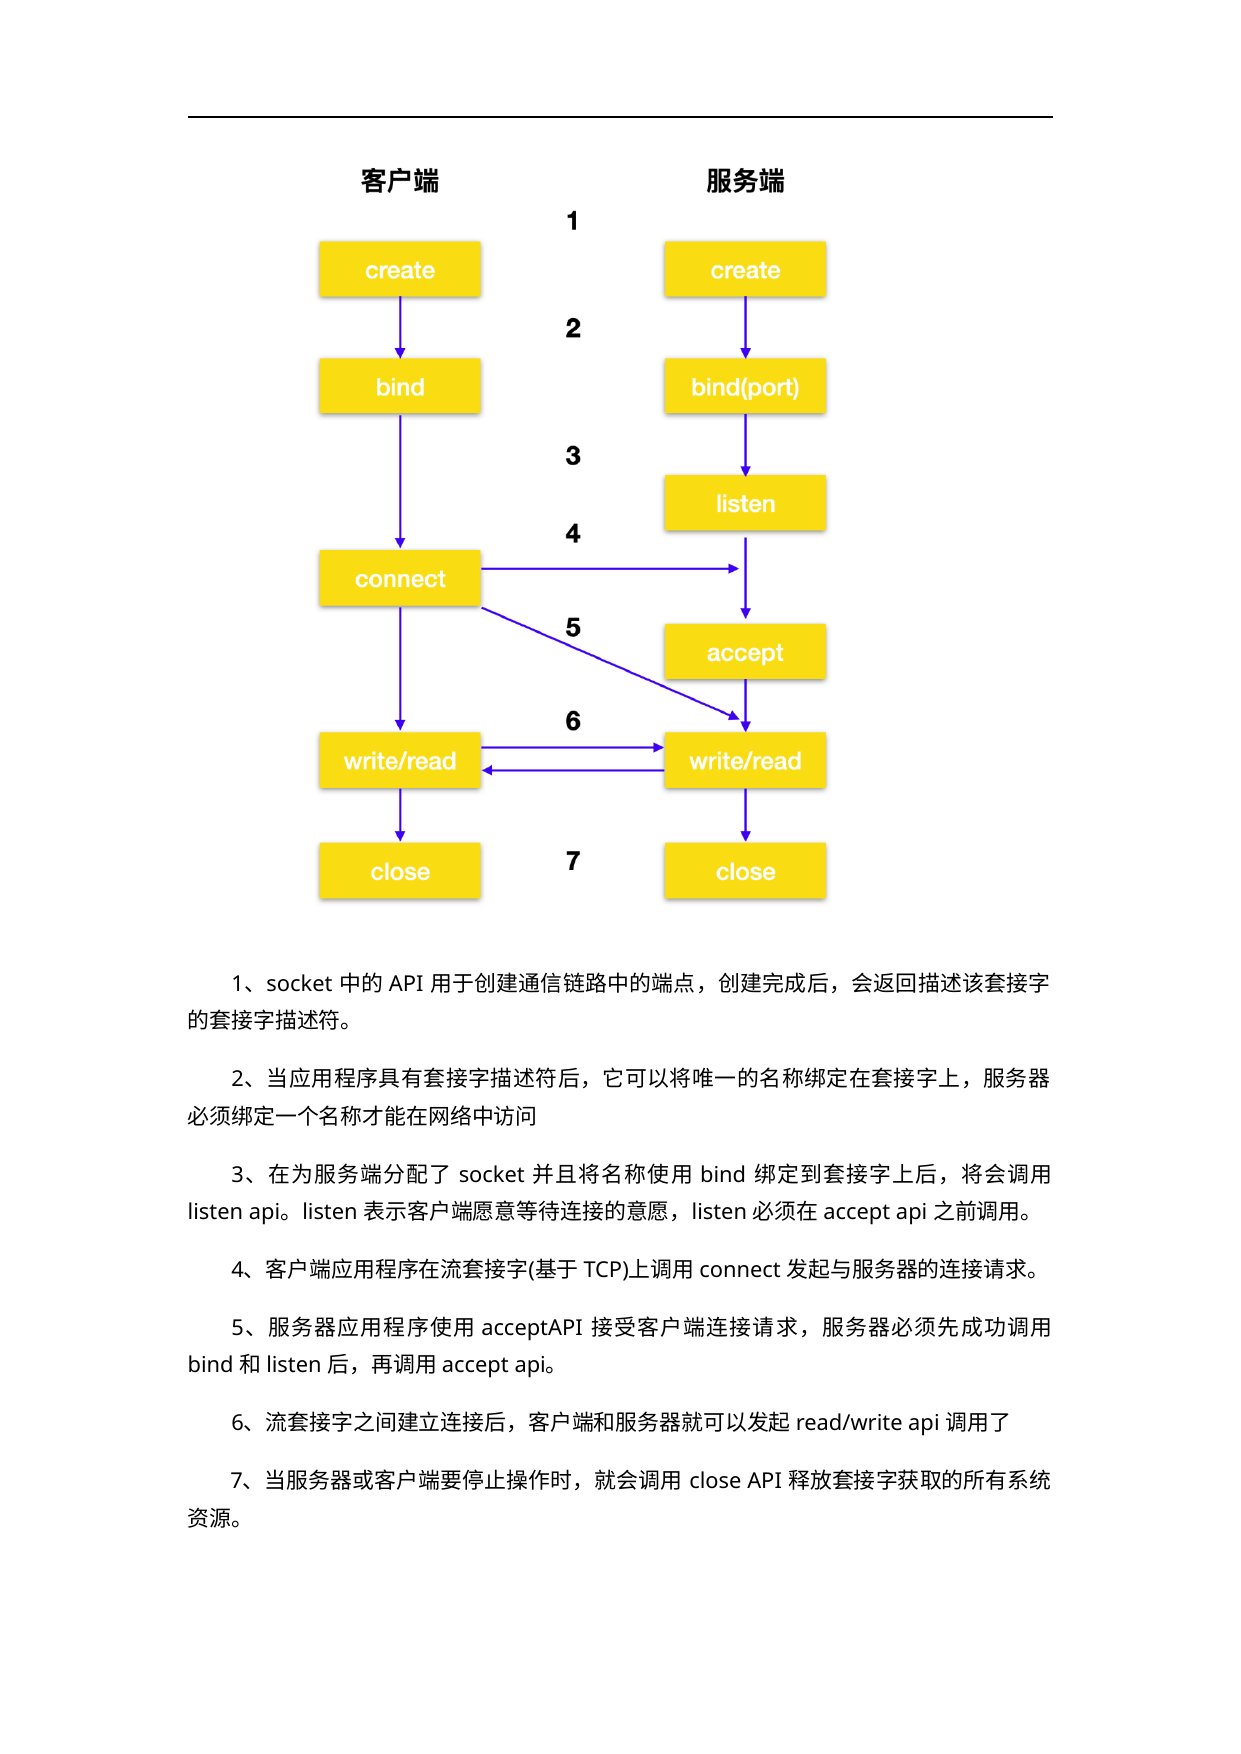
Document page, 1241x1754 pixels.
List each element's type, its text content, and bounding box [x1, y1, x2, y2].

text 5、服务器应用程序使用acceptAPI 接受客户端连接请求，服务器必须先成功调用 bind 和 listen 后，再调用 accept api。 [187, 1310, 1053, 1379]
text 2、当应用程序具有套接字描述符后，它可以将唯一的名称绑定在套接字上，服务器必须绑定一个名称才能在网络中访问 [187, 1061, 1053, 1131]
text 6、流套接字之间建立连接后，客户端和服务器就可以发起 read/write api 调用了 [187, 1405, 1053, 1437]
text 3、在为服务端分配了 socket 并且将名称使用 bind 绑定到套接字上后，将会调用 listen api。listen 表示客户端愿意等待连接的意愿，listen 必须在 accept api 之前调用。 [187, 1156, 1053, 1226]
text 7、当服务器或客户端要停止操作时，就会调用 close API 释放套接字获取的所有系统资源。 [187, 1463, 1053, 1533]
text 1、socket 中的 API 用于创建通信链路中的端点，创建完成后，会返回描述该套接字的套接字描述符。 [187, 966, 1053, 1036]
text 4、客户端应用程序在流套接字(基于 TCP)上调用 connect 发起与服务器的连接请求。 [187, 1252, 1053, 1284]
picture [231, 160, 940, 914]
